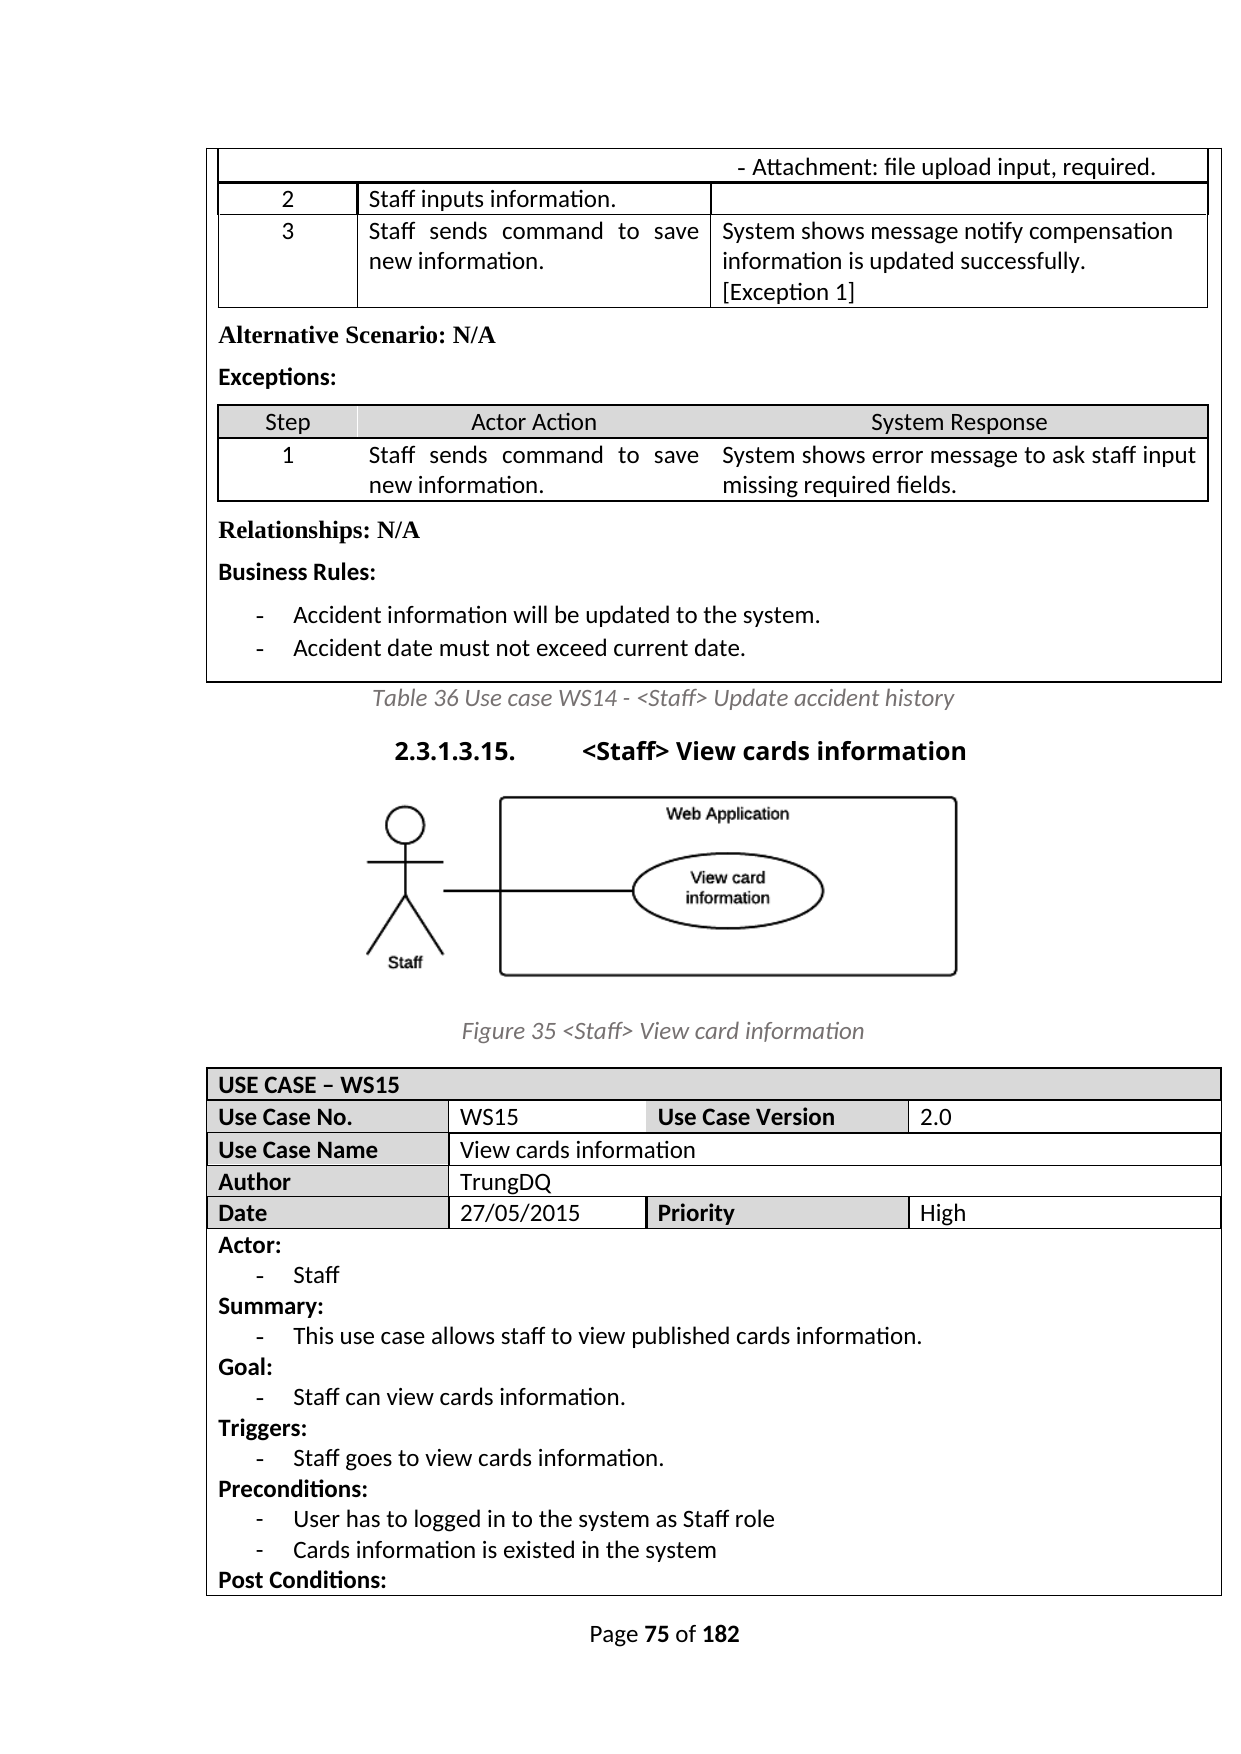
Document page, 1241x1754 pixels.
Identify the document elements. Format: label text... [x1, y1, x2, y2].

text Figure 35 <Staff> View card information [207, 1015, 1122, 1046]
picture [341, 770, 988, 997]
table_cell Priority [648, 1197, 908, 1228]
table_cell High [910, 1197, 1220, 1228]
table_cell View cards information [450, 1134, 1220, 1164]
text Table 36 Use case WS14 - <Staff> Update accident history [207, 683, 1122, 713]
table_cell Use Case No. [207, 1101, 448, 1132]
table_cell Author [207, 1166, 448, 1196]
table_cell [207, 149, 1221, 681]
table_cell Use Case Version [646, 1101, 908, 1132]
table_cell 27/05/2015 [450, 1197, 645, 1228]
table_cell 2.0 [909, 1101, 1221, 1132]
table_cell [207, 1229, 1221, 1595]
table_cell Use Case Name [208, 1133, 448, 1164]
table_header USE CASE – WS15 [208, 1069, 1220, 1099]
table_cell TrungDQ [449, 1166, 1221, 1196]
table_cell WS15 [449, 1101, 646, 1132]
subtitle <Staff> View cards information [394, 734, 1122, 768]
table_cell Date [208, 1197, 448, 1228]
